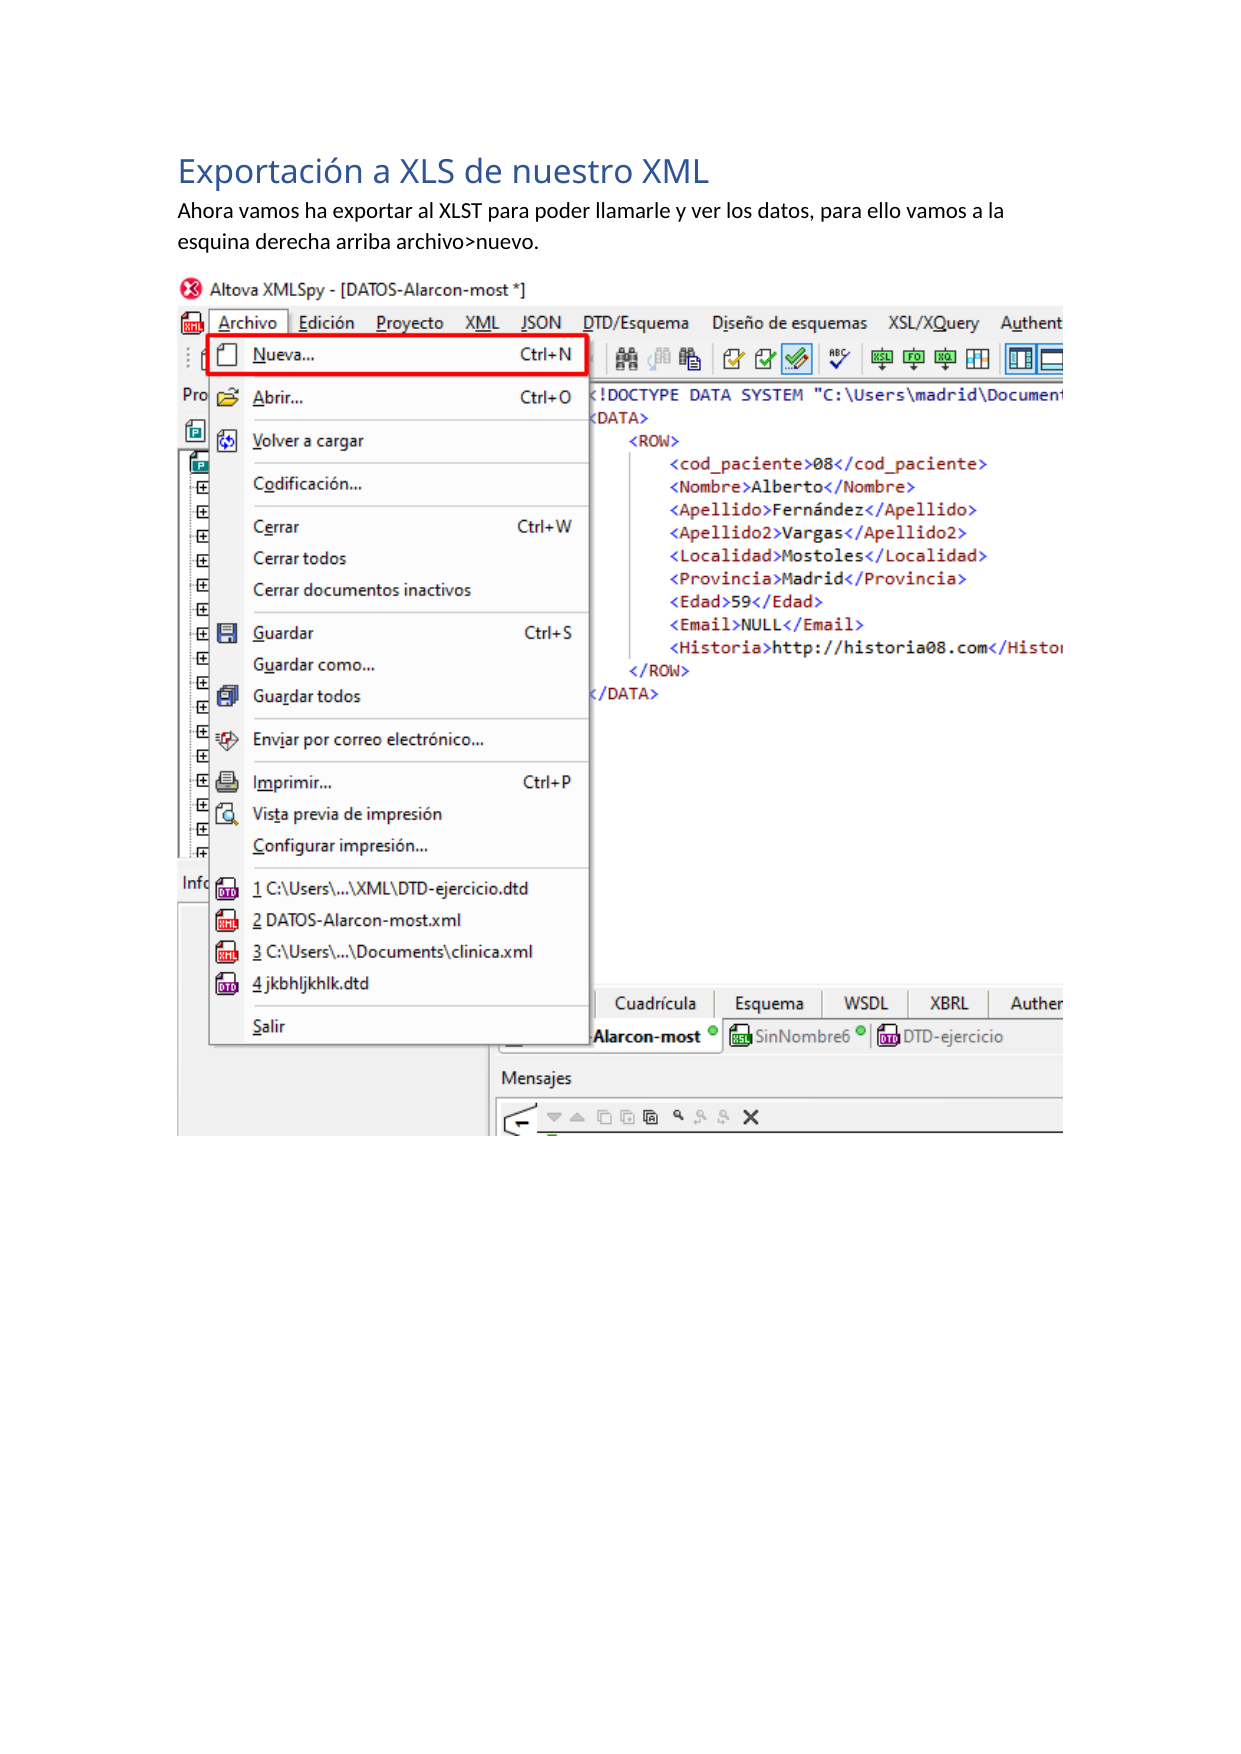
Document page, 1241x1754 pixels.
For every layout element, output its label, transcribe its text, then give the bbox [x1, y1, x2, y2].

picture [177, 273, 1063, 1136]
text Ahora vamos ha exportar al XLST para poder llamarle y ver los datos, para ello vamos a la esquina derecha arriba archivo>nuevo. [177, 197, 1063, 255]
subtitle Exportación a XLS de nuestro XML [177, 148, 1063, 193]
